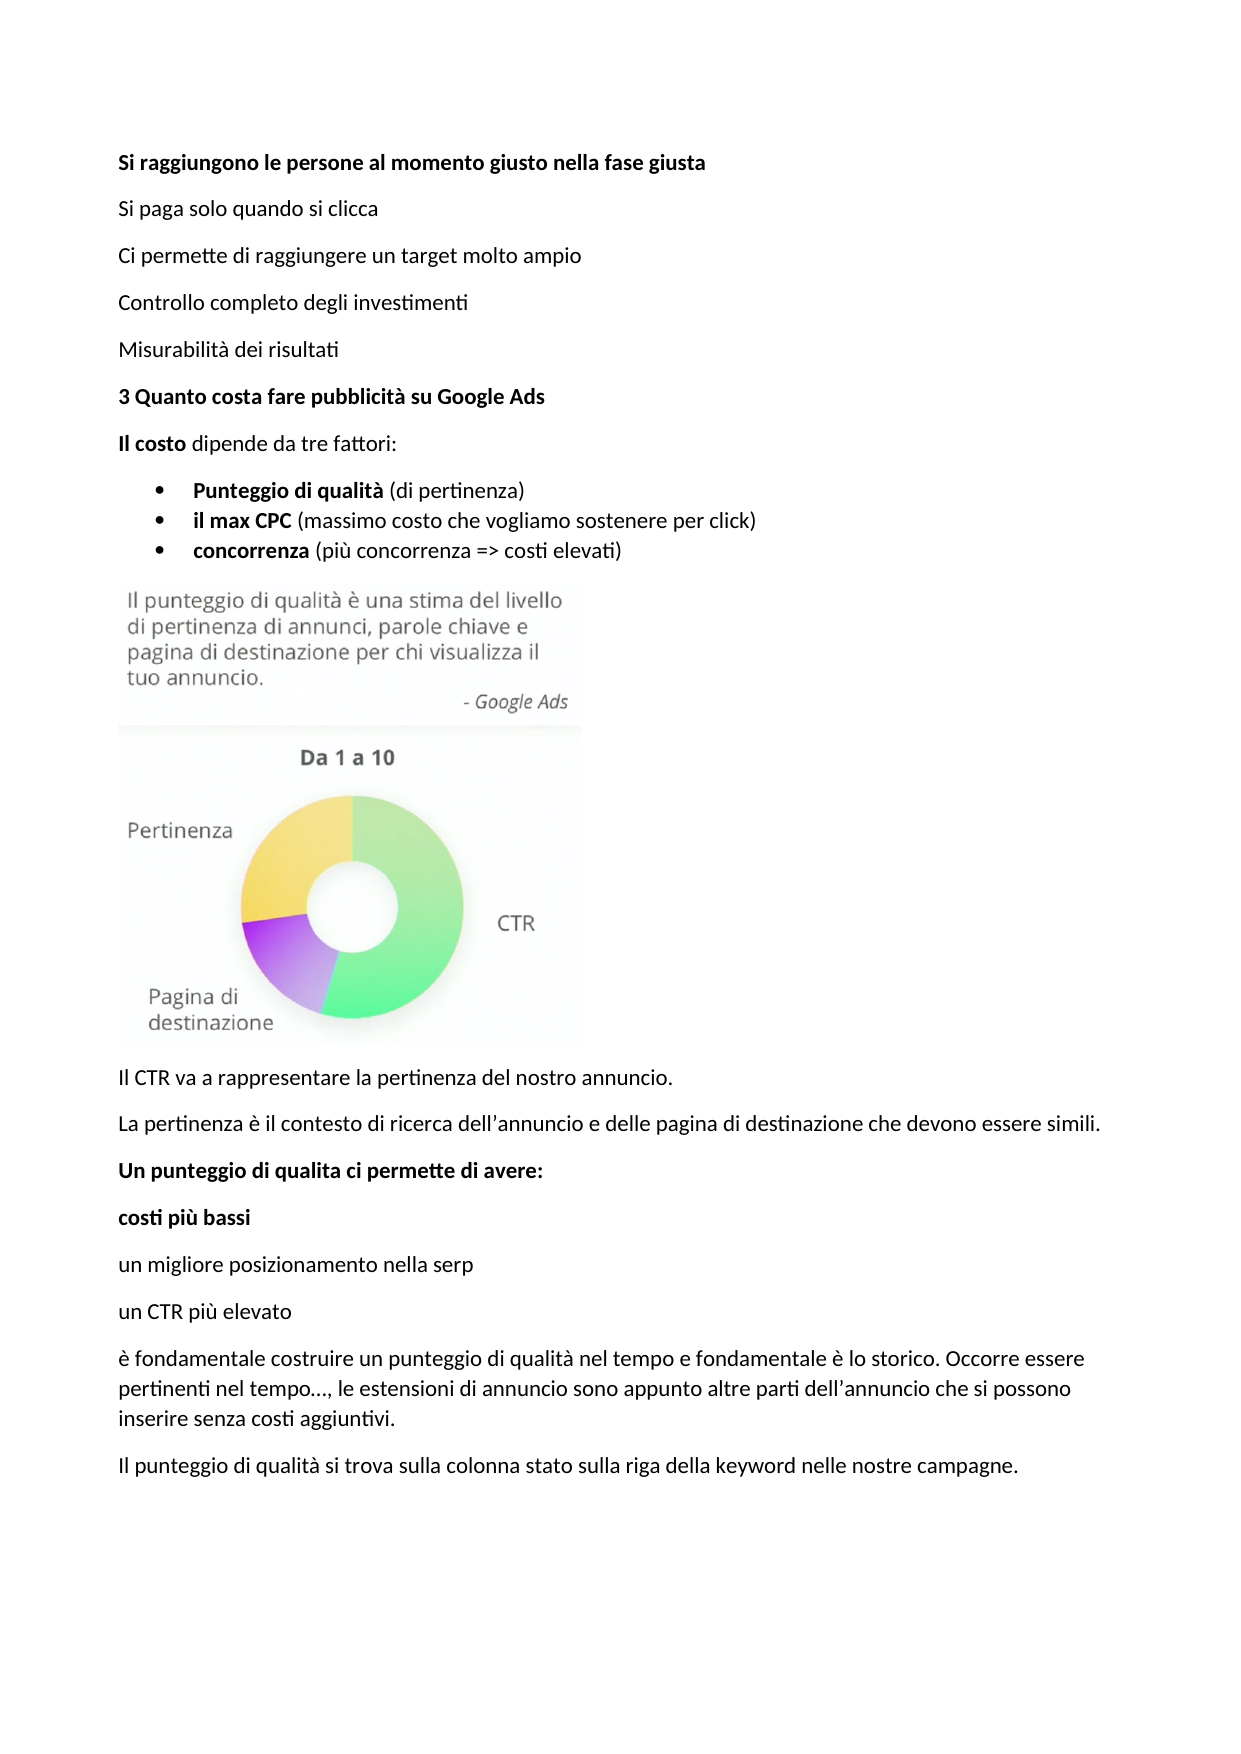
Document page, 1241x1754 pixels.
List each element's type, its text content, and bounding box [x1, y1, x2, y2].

text Il costo dipende da tre fattori: [118, 429, 1122, 457]
list il max CPC (massimo costo che vogliamo sostenere per click) [156, 506, 1122, 534]
text un migliore posizionamento nella serp [118, 1250, 1122, 1278]
text Controllo completo degli investimenti [118, 288, 1122, 316]
text Ci permette di raggiungere un target molto ampio [118, 241, 1122, 269]
picture [118, 583, 582, 1044]
text costi più bassi [118, 1203, 1122, 1231]
text Un punteggio di qualita ci permette di avere: [118, 1156, 1122, 1184]
text un CTR più elevato [118, 1297, 1122, 1325]
text Il CTR va a rappresentare la pertinenza del nostro annuncio. [118, 1063, 1122, 1091]
text Il punteggio di qualità si trova sulla colonna stato sulla riga della keyword nelle nostre campagne. [118, 1451, 1122, 1479]
text Misurabilità dei risultati [118, 335, 1122, 363]
text è fondamentale costruire un punteggio di qualità nel tempo e fondamentale è lo storico. Occorre essere pertinenti nel tempo…, le estensioni di annuncio sono appunto altre parti dell’annuncio che si possono inserire senza costi aggiuntivi. [118, 1344, 1122, 1432]
text Si paga solo quando si clicca [118, 194, 1122, 222]
text La pertinenza è il contesto di ricerca dell’annuncio e delle pagina di destinazione che devono essere simili. [118, 1109, 1122, 1137]
list Punteggio di qualità (di pertinenza) [156, 476, 1122, 504]
list concorrenza (più concorrenza => costi elevati) [156, 536, 1122, 564]
text Si raggiungono le persone al momento giusto nella fase giusta [118, 148, 1122, 176]
text 3 Quanto costa fare pubblicità su Google Ads [118, 382, 1122, 410]
